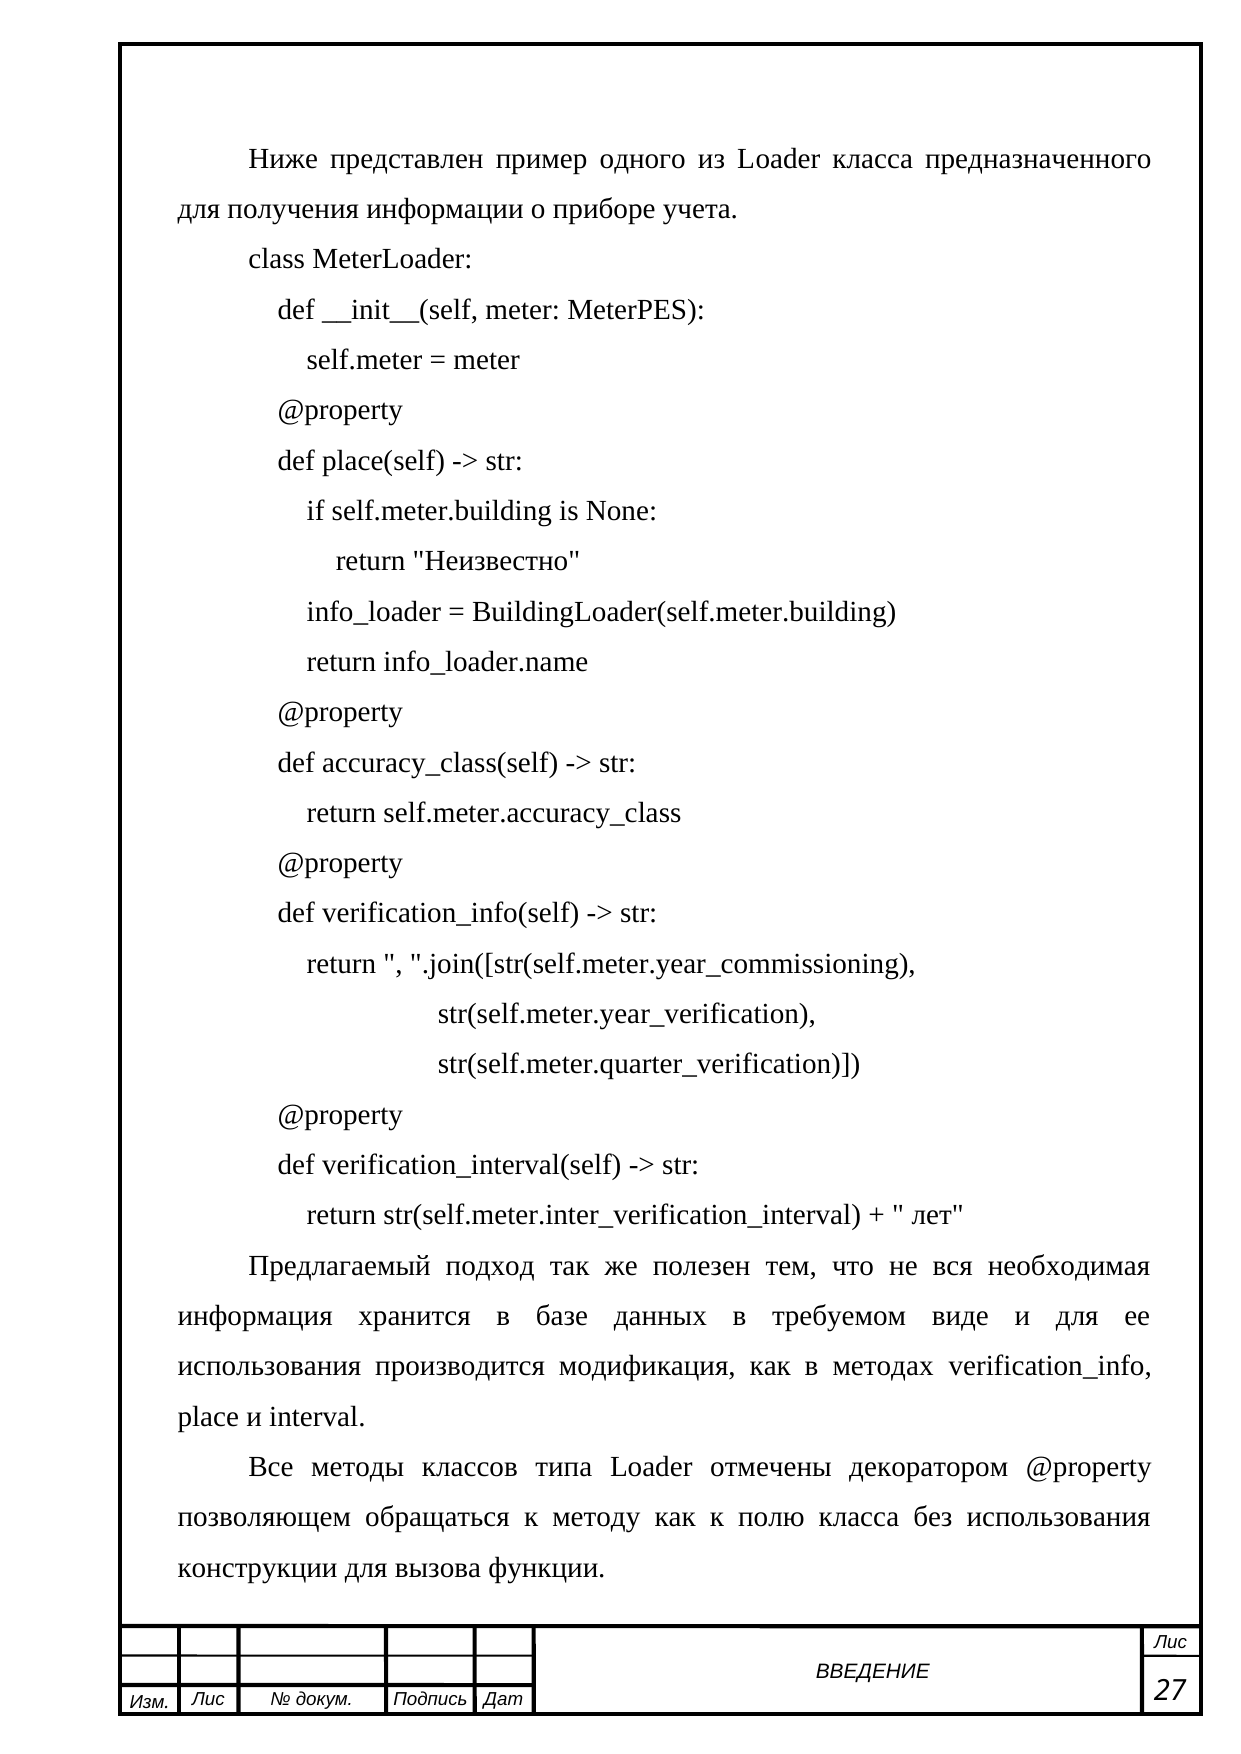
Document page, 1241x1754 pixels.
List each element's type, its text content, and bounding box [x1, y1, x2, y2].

text Предлагаемый подход так же полезен тем, что не вся необходимая информация хранится в базе данных в требуемом виде и для ее использования производится модификация, как в методах verification_info, place и interval. [177, 1248, 1152, 1432]
text def verification_interval(self) -> str: [177, 1147, 1152, 1181]
text def accuracy_class(self) -> str: [177, 745, 1152, 778]
text Ниже представлен пример одного из Loader класса предназначенного для получения информации о приборе учета. [177, 141, 1152, 225]
text str(self.meter.year_verification), [177, 996, 1152, 1030]
text self.meter = meter [177, 342, 1152, 376]
text str(self.meter.quarter_verification)]) [177, 1047, 1152, 1080]
text return "Неизвестно" [177, 543, 1152, 577]
text def place(self) -> str: [177, 443, 1152, 476]
text return ", ".join([str(self.meter.year_commissioning), [177, 946, 1152, 979]
text class MeterLoader: [177, 242, 1152, 275]
text if self.meter.building is None: [177, 493, 1152, 527]
text @property [177, 392, 1152, 426]
text @property [177, 1097, 1152, 1130]
text def verification_info(self) -> str: [177, 896, 1152, 929]
text @property [177, 694, 1152, 728]
text @property [177, 845, 1152, 879]
text return info_loader.name [177, 644, 1152, 678]
text info_loader = BuildingLoader(self.meter.building) [177, 594, 1152, 627]
text Все методы классов типа Loader отмечены декоратором @property позволяющем обращаться к методу как к полю класса без использования конструкции для вызова функции. [177, 1449, 1152, 1583]
text def __init__(self, meter: MeterPES): [177, 292, 1152, 325]
text return str(self.meter.inter_verification_interval) + " лет" [177, 1197, 1152, 1231]
text return self.meter.accuracy_class [177, 795, 1152, 828]
